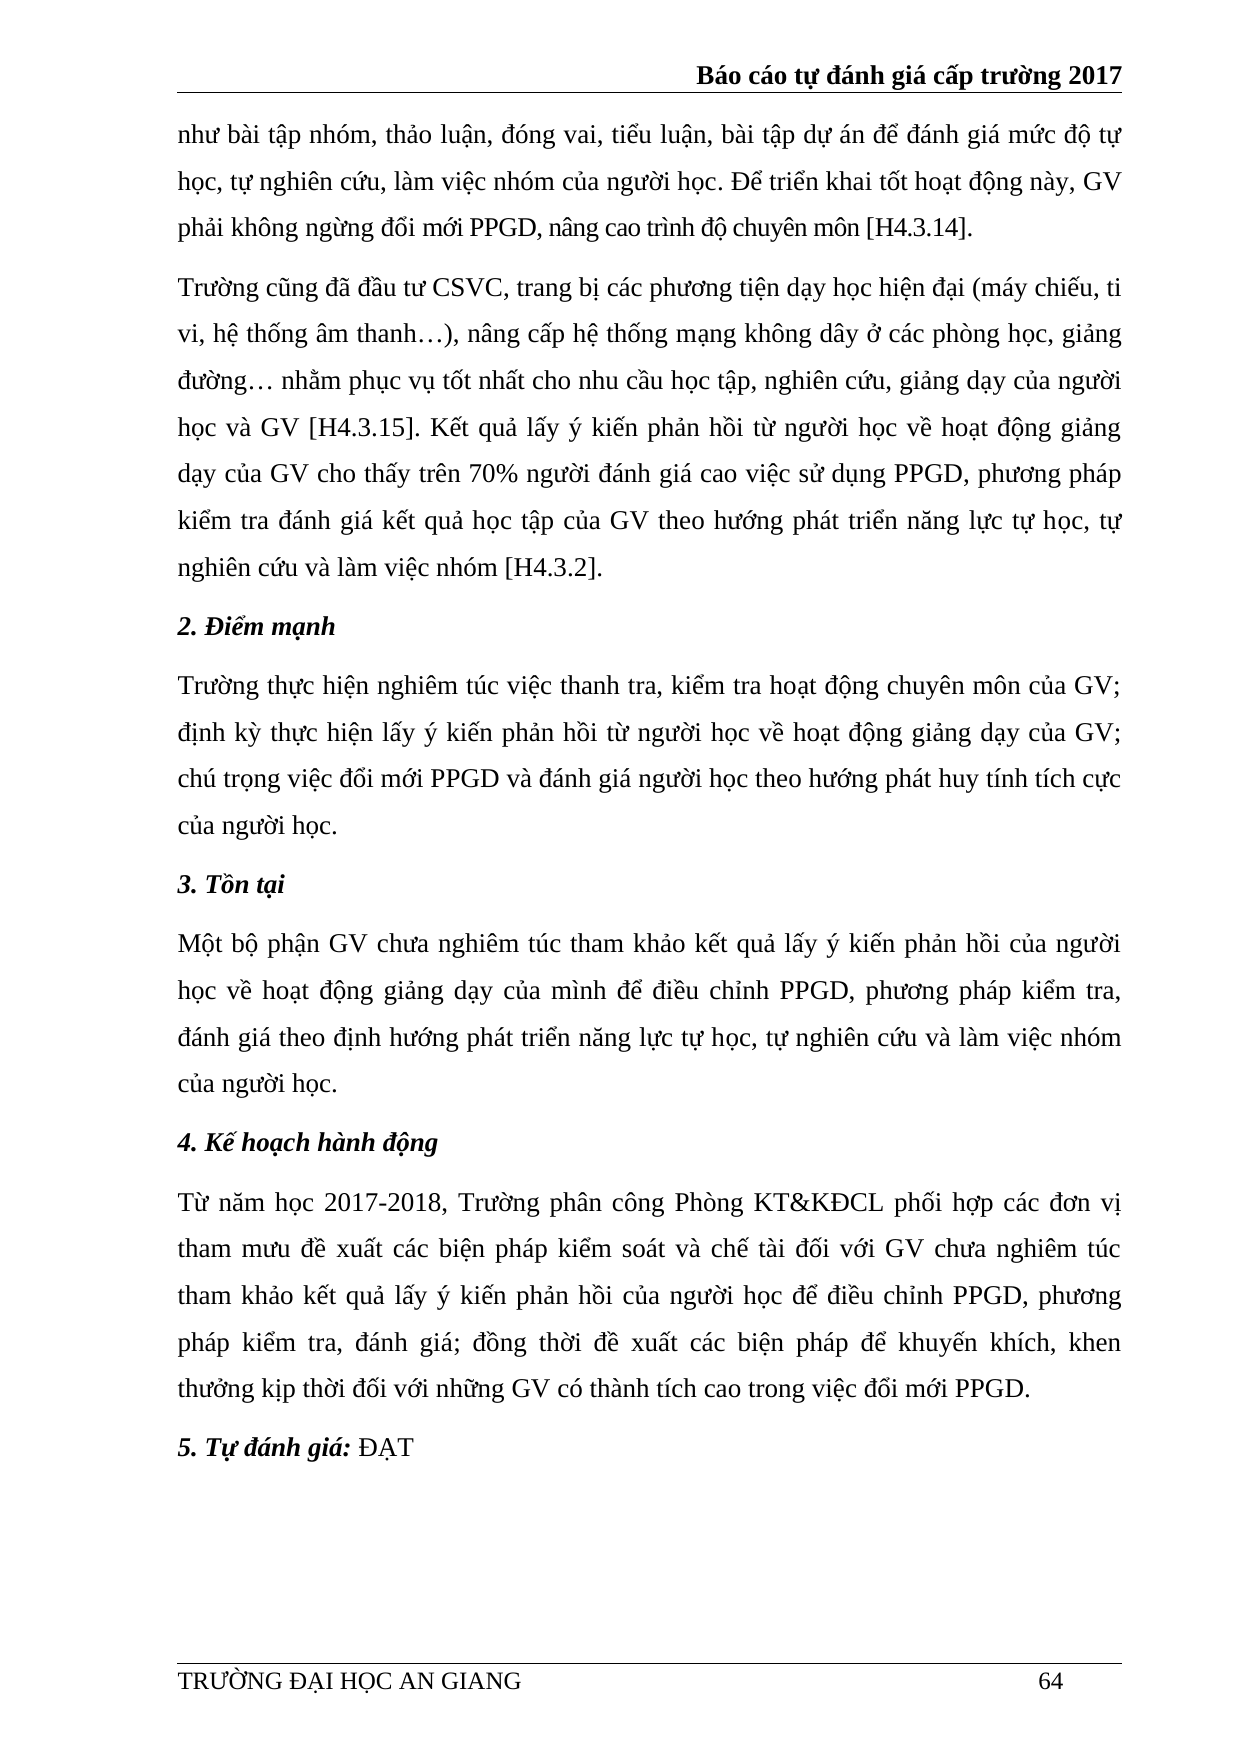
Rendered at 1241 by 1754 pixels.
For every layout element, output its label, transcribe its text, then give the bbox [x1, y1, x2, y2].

text Trường thực hiện nghiêm túc việc thanh tra, kiểm tra hoạt động chuyên môn của GV; định kỳ thực hiện lấy ý kiến phản hồi từ người học về hoạt động giảng dạy của GV; chú trọng việc đổi mới PPGD và đánh giá người học theo hướng phát huy tính tích cực của người học. [177, 669, 1122, 840]
text 3. Tồn tại [177, 868, 1122, 899]
text 4. Kế hoạch hành động [177, 1126, 1122, 1158]
text 5. Tự đánh giá: ĐẠT [177, 1431, 1122, 1463]
text Một bộ phận GV chưa nghiêm túc tham khảo kết quả lấy ý kiến phản hồi của người học về hoạt động giảng dạy của mình để điều chỉnh PPGD, phương pháp kiểm tra, đánh giá theo định hướng phát triển năng lực tự học, tự nghiên cứu và làm việc nhóm của người học. [177, 927, 1122, 1098]
text 2. Điểm mạnh [177, 610, 1122, 641]
text Từ năm học 2017-2018, Trường phân công Phòng KT&KĐCL phối hợp các đơn vị tham mưu đề xuất các biện pháp kiểm soát và chế tài đối với GV chưa nghiêm túc tham khảo kết quả lấy ý kiến phản hồi của người học để điều chỉnh PPGD, phương pháp kiểm tra, đánh giá; đồng thời đề xuất các biện pháp để khuyến khích, khen thưởng kịp thời đối với những GV có thành tích cao trong việc đổi mới PPGD. [177, 1186, 1122, 1403]
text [177, 118, 1122, 243]
text Trường cũng đã đầu tư CSVC, trang bị các phương tiện dạy học hiện đại (máy chiếu, ti vi, hệ thống âm thanh…), nâng cấp hệ thống mạng không dây ở các phòng học, giảng đường… nhằm phục vụ tốt nhất cho nhu cầu học tập, nghiên cứu, giảng dạy của người học và GV [H4.3.15]. Kết quả lấy ý kiến phản hồi từ người học về hoạt động giảng dạy của GV cho thấy trên 70% người đánh giá cao việc sử dụng PPGD, phương pháp kiểm tra đánh giá kết quả học tập của GV theo hướng phát triển năng lực tự học, tự nghiên cứu và làm việc nhóm [H4.3.2]. [177, 271, 1122, 582]
